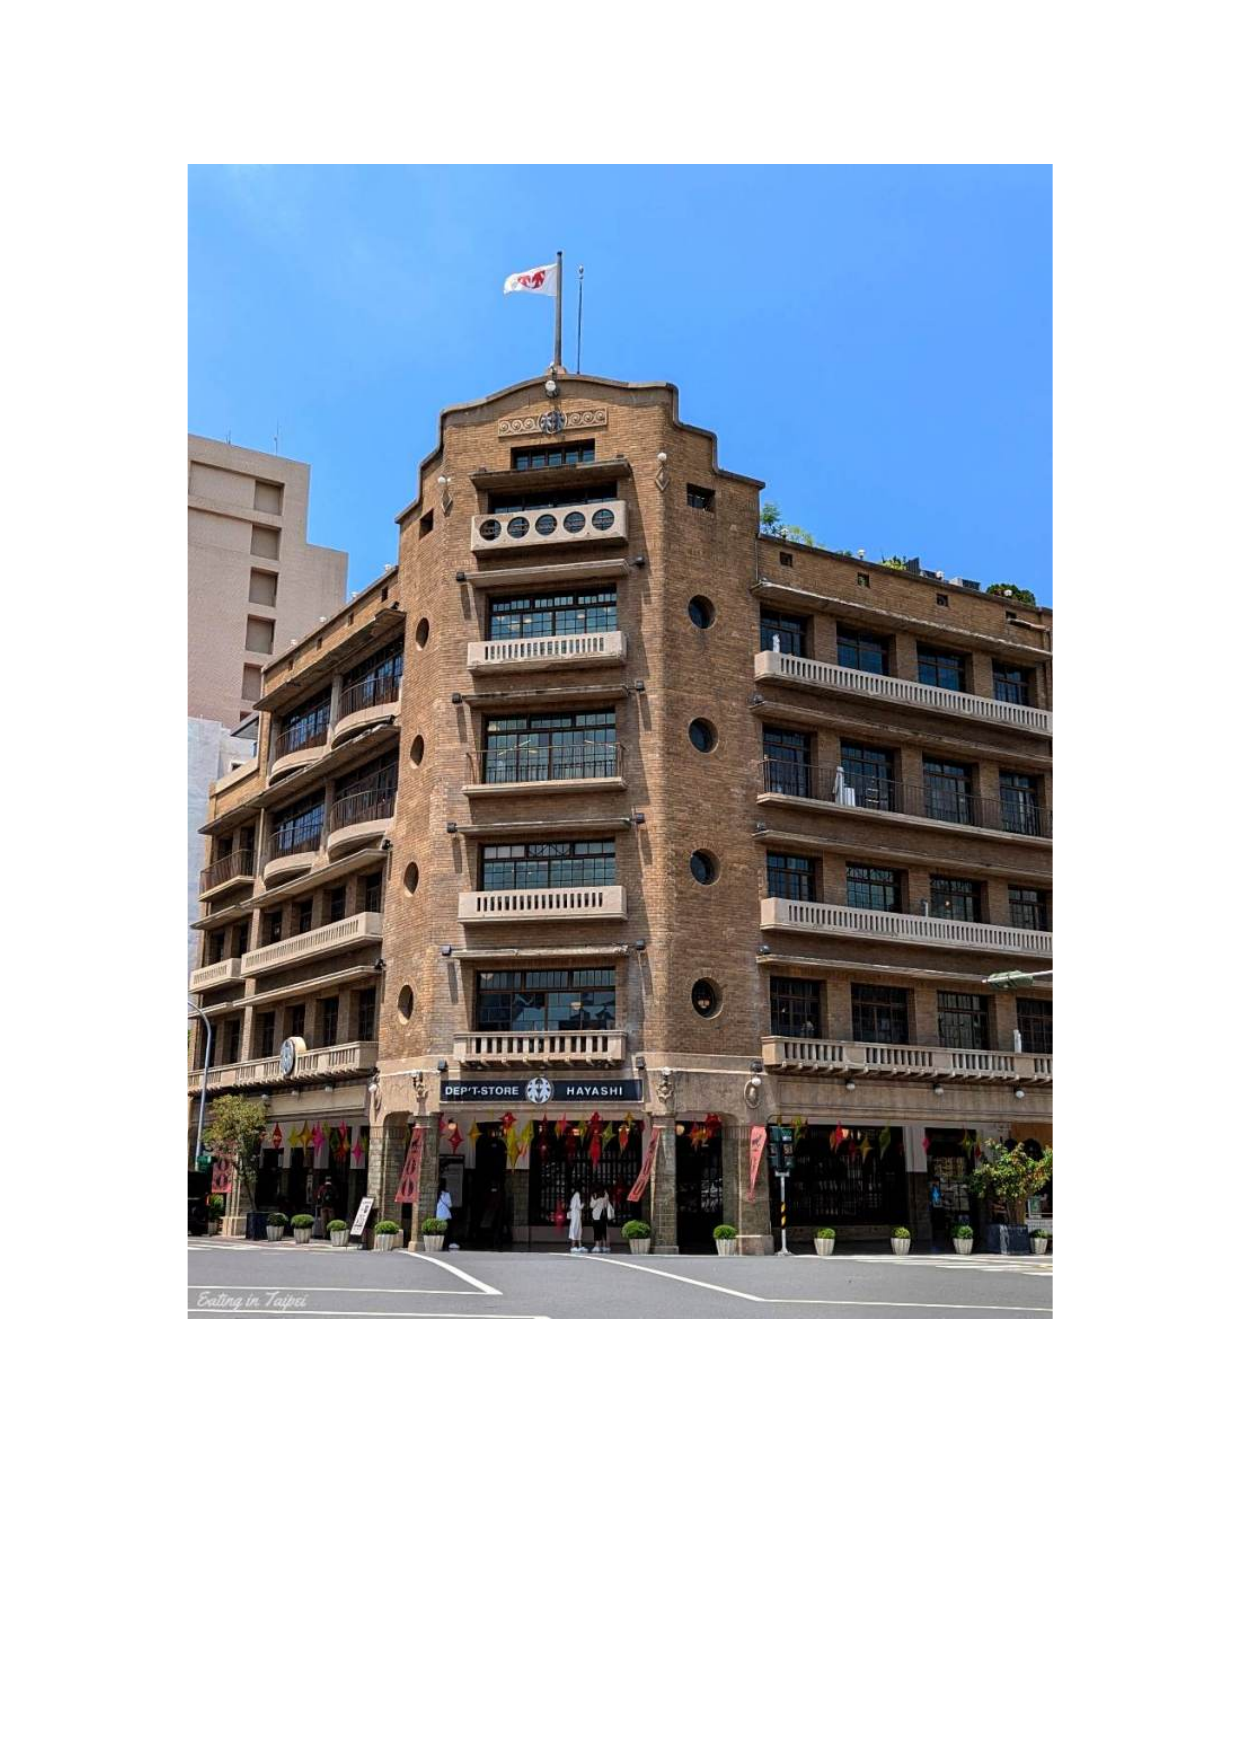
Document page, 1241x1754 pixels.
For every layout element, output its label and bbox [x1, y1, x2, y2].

picture [187, 164, 1053, 1319]
